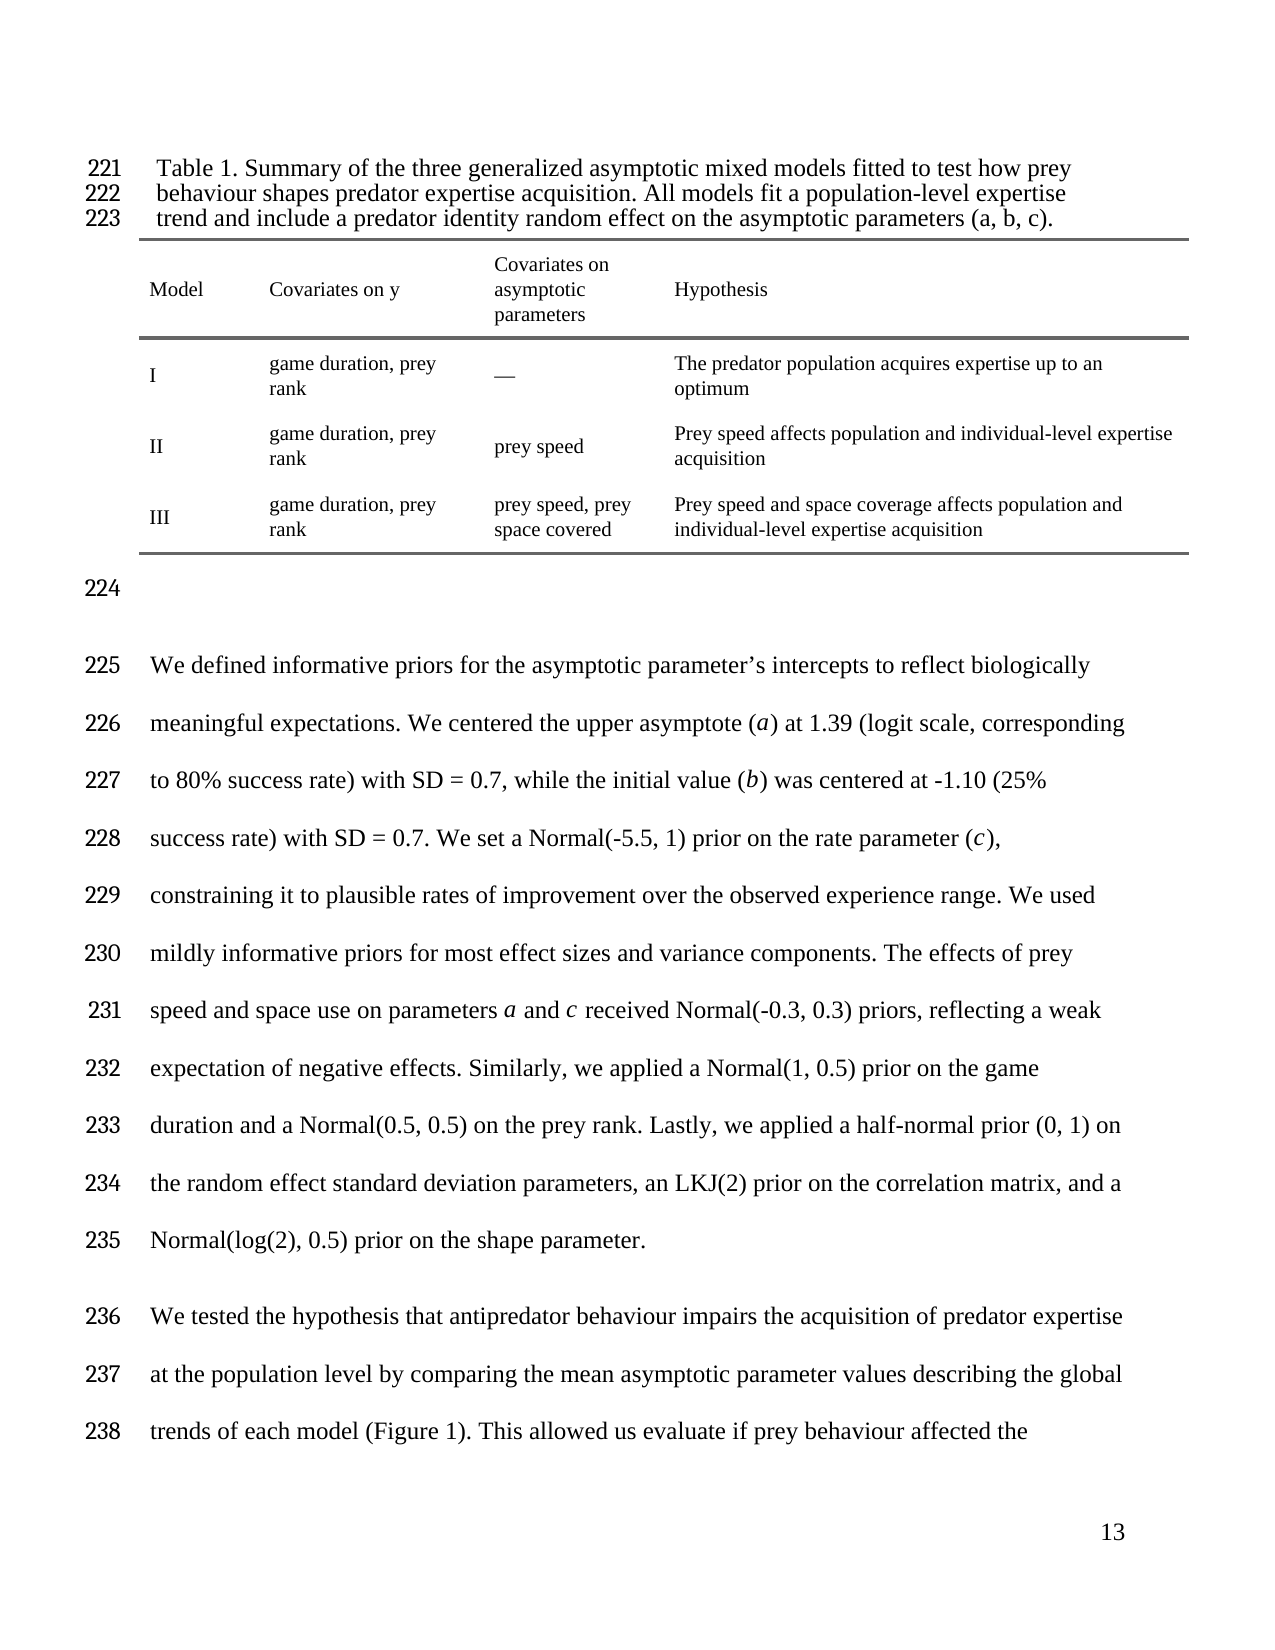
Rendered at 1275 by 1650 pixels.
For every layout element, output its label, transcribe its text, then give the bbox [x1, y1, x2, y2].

table_cell prey speed, prey space covered [484, 481, 664, 552]
table_cell — [484, 340, 664, 410]
table_cell III [139, 481, 259, 552]
table_cell The predator population acquires expertise up to an optimum [664, 340, 1189, 410]
table_cell prey speed [484, 410, 664, 481]
table_cell I [139, 340, 259, 410]
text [150, 1301, 1125, 1445]
table_header Covariates on y [259, 241, 484, 336]
table_cell game duration, prey rank [259, 410, 484, 481]
table_cell Prey speed affects population and individual-level expertise acquisition [664, 410, 1189, 481]
table_header Covariates on asymptotic parameters [484, 241, 664, 336]
table_cell game duration, prey rank [259, 340, 484, 410]
table_cell II [139, 410, 259, 481]
table_header Hypothesis [664, 241, 1189, 336]
table_cell game duration, prey rank [259, 481, 484, 552]
table_header Model [139, 241, 259, 336]
text Table 1. Summary of the three generalized asymptotic mixed models fitted to test how prey behaviour shapes predator expertise acquisition. All models fit a population-level expertise trend and include a predator identity random effect on the asymptotic parameters (a, b, c). [156, 156, 1119, 231]
text We defined informative priors for the asymptotic parameter’s intercepts to reflect biologically meaningful expectations. We centered the upper asymptote () at 1.39 (logit scale, corresponding to 80% success rate) with SD = 0.7, while the initial value () was centered at -1.10 (25% success rate) with SD = 0.7. We set a Normal(-5.5, 1) prior on the rate parameter (), constraining it to plausible rates of improvement over the observed experience range. We used mildly informative priors for most effect sizes and variance components. The effects of prey speed and space use on parameters and received Normal(-0.3, 0.3) priors, reflecting a weak expectation of negative effects. Similarly, we applied a Normal(1, 0.5) prior on the game duration and a Normal(0.5, 0.5) on the prey rank. Lastly, we applied a half-normal prior (0, 1) on the random effect standard deviation parameters, an LKJ(2) prior on the correlation matrix, and a Normal(log(2), 0.5) prior on the shape parameter. [150, 650, 1125, 1254]
table_cell Prey speed and space coverage affects population and individual-level expertise acquisition [664, 481, 1189, 552]
